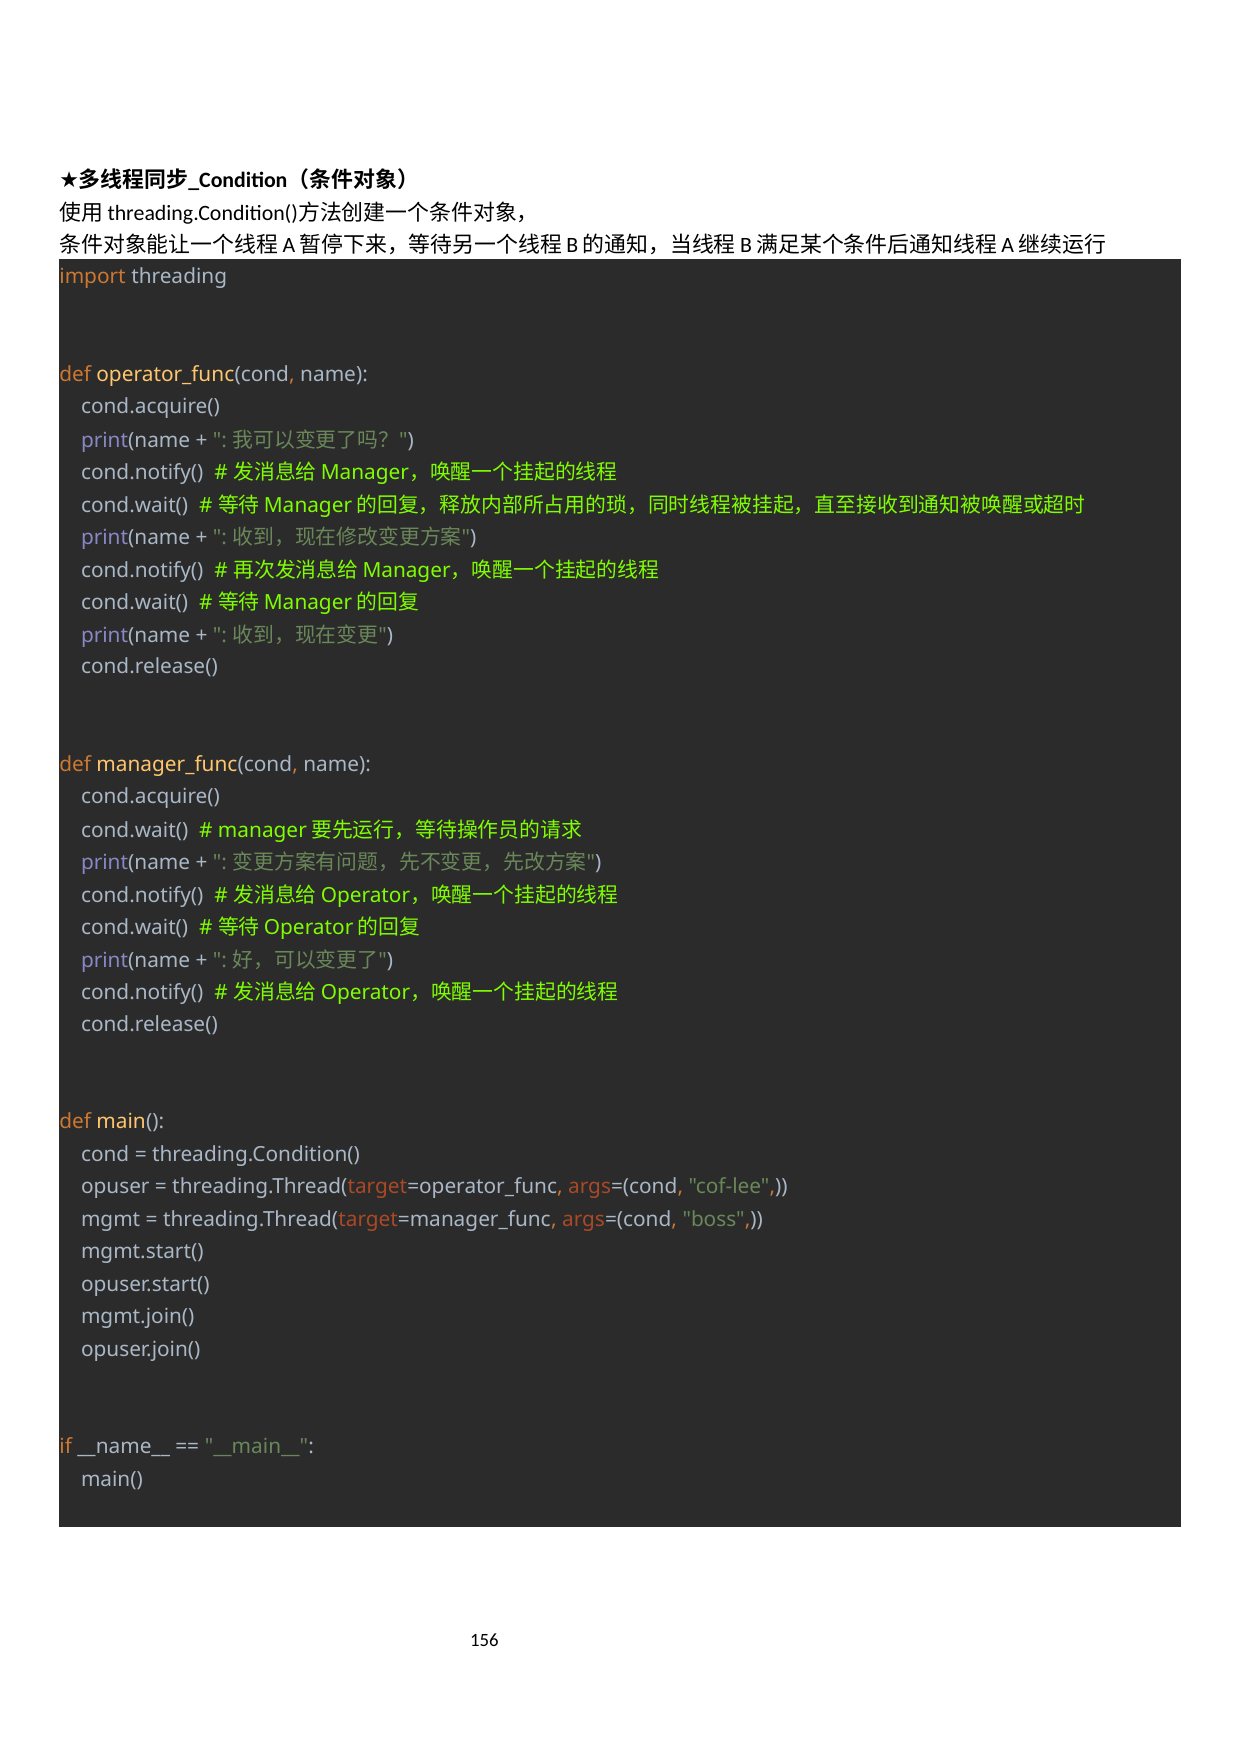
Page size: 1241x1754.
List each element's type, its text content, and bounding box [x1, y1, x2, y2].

text 条件对象能让一个线程A暂停下来，等待另一个线程B的通知，当线程B满足某个条件后通知线程A继续运行 [59, 227, 1181, 259]
text ★多线程同步_Condition（条件对象） [59, 162, 1181, 194]
text 使用threading.Condition()方法创建一个条件对象， [59, 194, 1181, 227]
text import threading def operator_func(cond, name): cond.acquire() print(name + ": 我可以变更了吗？") cond.notify() # 发消息给Manager，唤醒一个挂起的线程 cond.wait() # 等待Manager的回复，释放内部所占用的琐，同时线程被挂起，直至接收到通知被唤醒或超时 print(name + ": 收到，现在修改变更方案") cond.notify() # 再次发消息给Manager，唤醒一个挂起的线程 cond.wait() # 等待Manager的回复 print(name + ": 收到，现在变更") cond.release() def manager_func(cond, name): cond.acquire() cond.wait() # manager要先运行，等待操作员的请求 print(name + ": 变更方案有问题，先不变更，先改方案") cond.notify() # 发消息给Operator，唤醒一个挂起的线程 cond.wait() # 等待Operator的回复 print(name + ": 好，可以变更了") cond.notify() # 发消息给Operator，唤醒一个挂起的线程 cond.release() def main(): cond = threading.Condition() opuser = threading.Thread(target=operator_func, args=(cond, "cof-lee",)) mgmt = threading.Thread(target=manager_func, args=(cond, "boss",)) mgmt.start() opuser.start() mgmt.join() opuser.join() if __name__ == "__main__": main() [59, 259, 1181, 1527]
